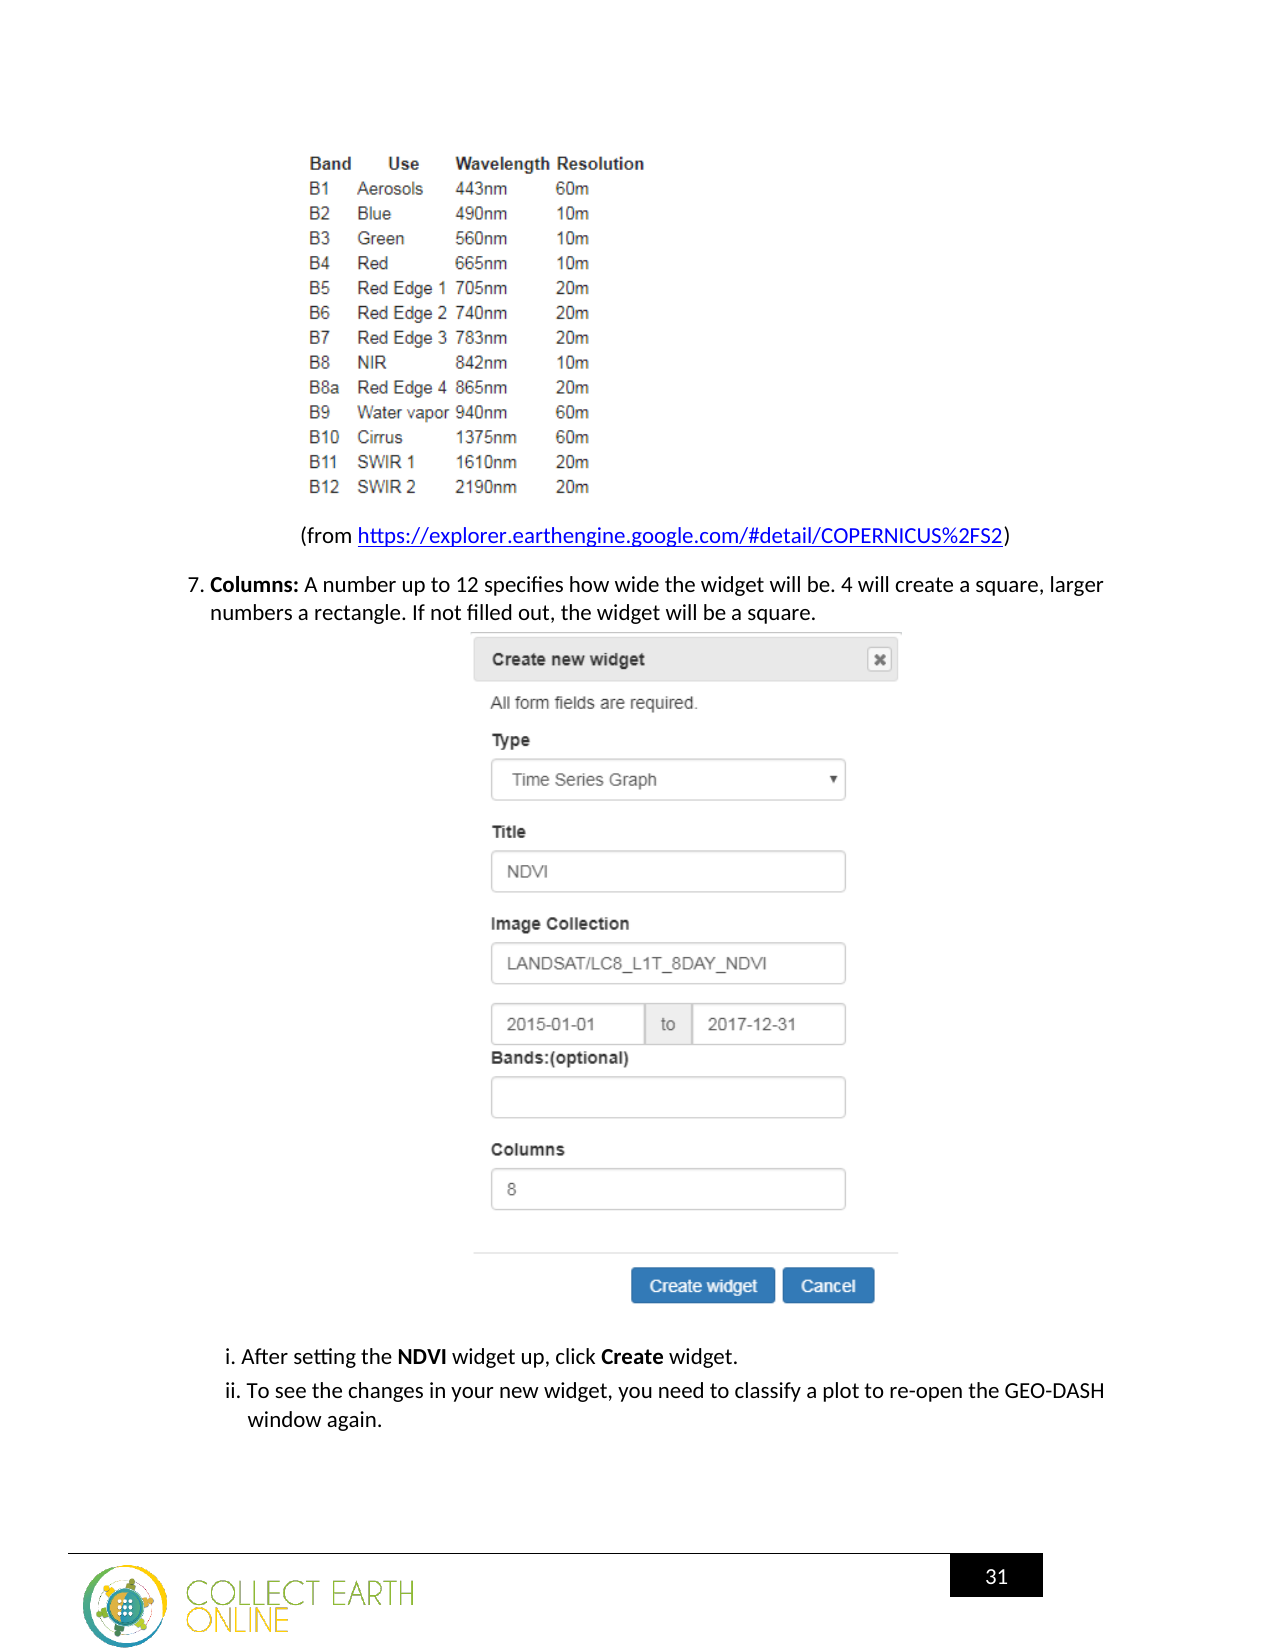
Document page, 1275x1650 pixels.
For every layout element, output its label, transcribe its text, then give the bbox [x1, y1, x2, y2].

list Columns: A number up to 12 specifies how wide the widget will be. 4 will create a square, larger numbers a rectangle. If not filled out, the widget will be a square. [187, 570, 1125, 626]
picture [470, 632, 902, 1322]
list (from https://explorer.earthengine.google.com/#detail/COPERNICUS%2FS2) [300, 521, 1125, 549]
picture [300, 150, 654, 501]
picture [80, 1561, 415, 1650]
list After setting the NDVI widget up, click Create widget. [225, 1342, 1125, 1370]
list To see the changes in your new widget, you need to classify a plot to re-open the GEO-DASH window again. [225, 1377, 1125, 1433]
